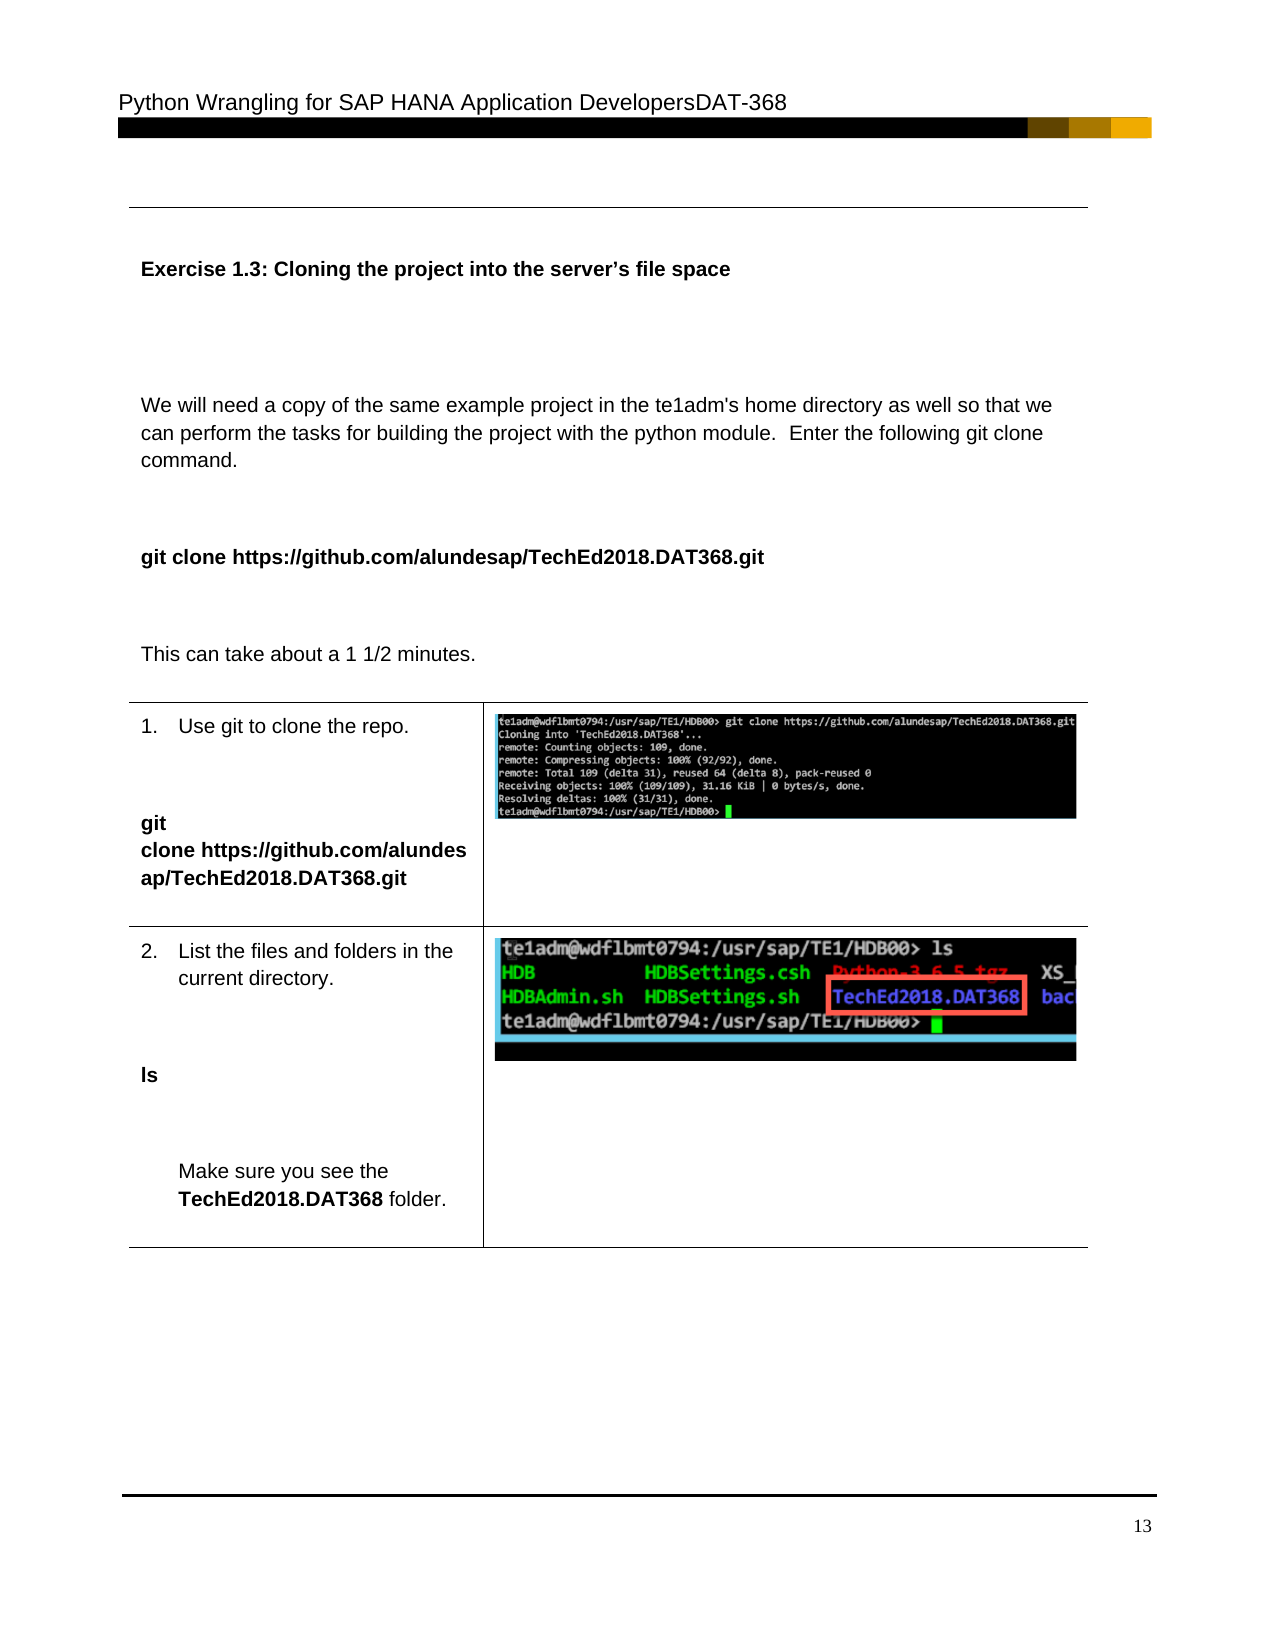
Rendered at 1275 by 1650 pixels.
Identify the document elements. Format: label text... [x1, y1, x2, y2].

table_cell [484, 927, 1088, 1247]
table_cell Exercise 1.3: Cloning the project into the server’s file space We will need a copy of the same example project in the te1adm's home directory as well so that we can perform the tasks for building the project with the python module. Enter the following git clone command. git clone https://github.com/alundesap/TechEd2018.DAT368.git This can take about a 1 1/2 minutes. [129, 208, 1088, 702]
picture [494, 714, 1077, 819]
table_cell List the files and folders in the current directory. ls Make sure you see the TechEd2018.DAT368 folder. [129, 927, 483, 1247]
picture [494, 938, 1077, 1061]
table_cell [484, 703, 1088, 926]
table_cell Use git to clone the repo. git clone https://github.com/alundesap/TechEd2018.DAT368.git [129, 703, 483, 926]
